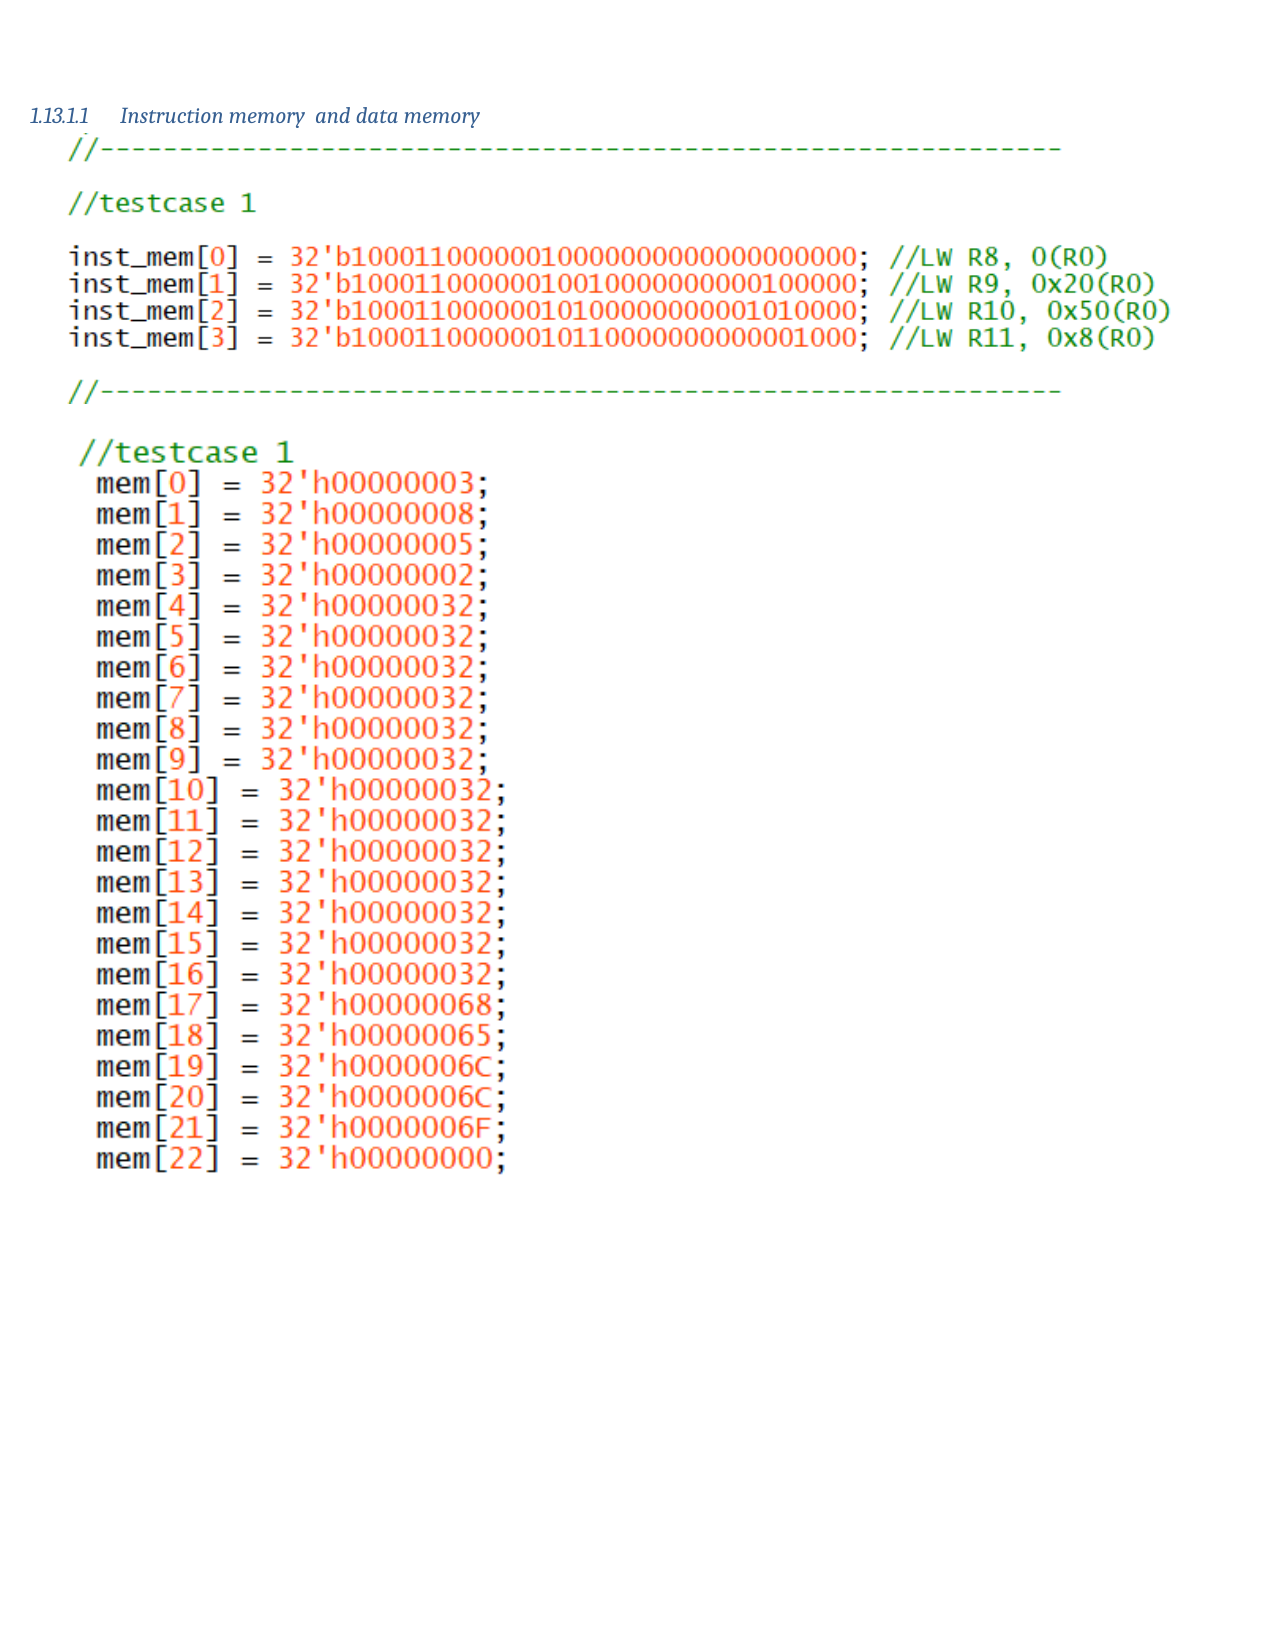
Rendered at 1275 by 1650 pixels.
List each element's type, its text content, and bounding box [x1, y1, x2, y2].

subtitle Instruction memory and data memory [30, 103, 1245, 129]
picture [30, 407, 1275, 1196]
picture [30, 133, 1275, 404]
